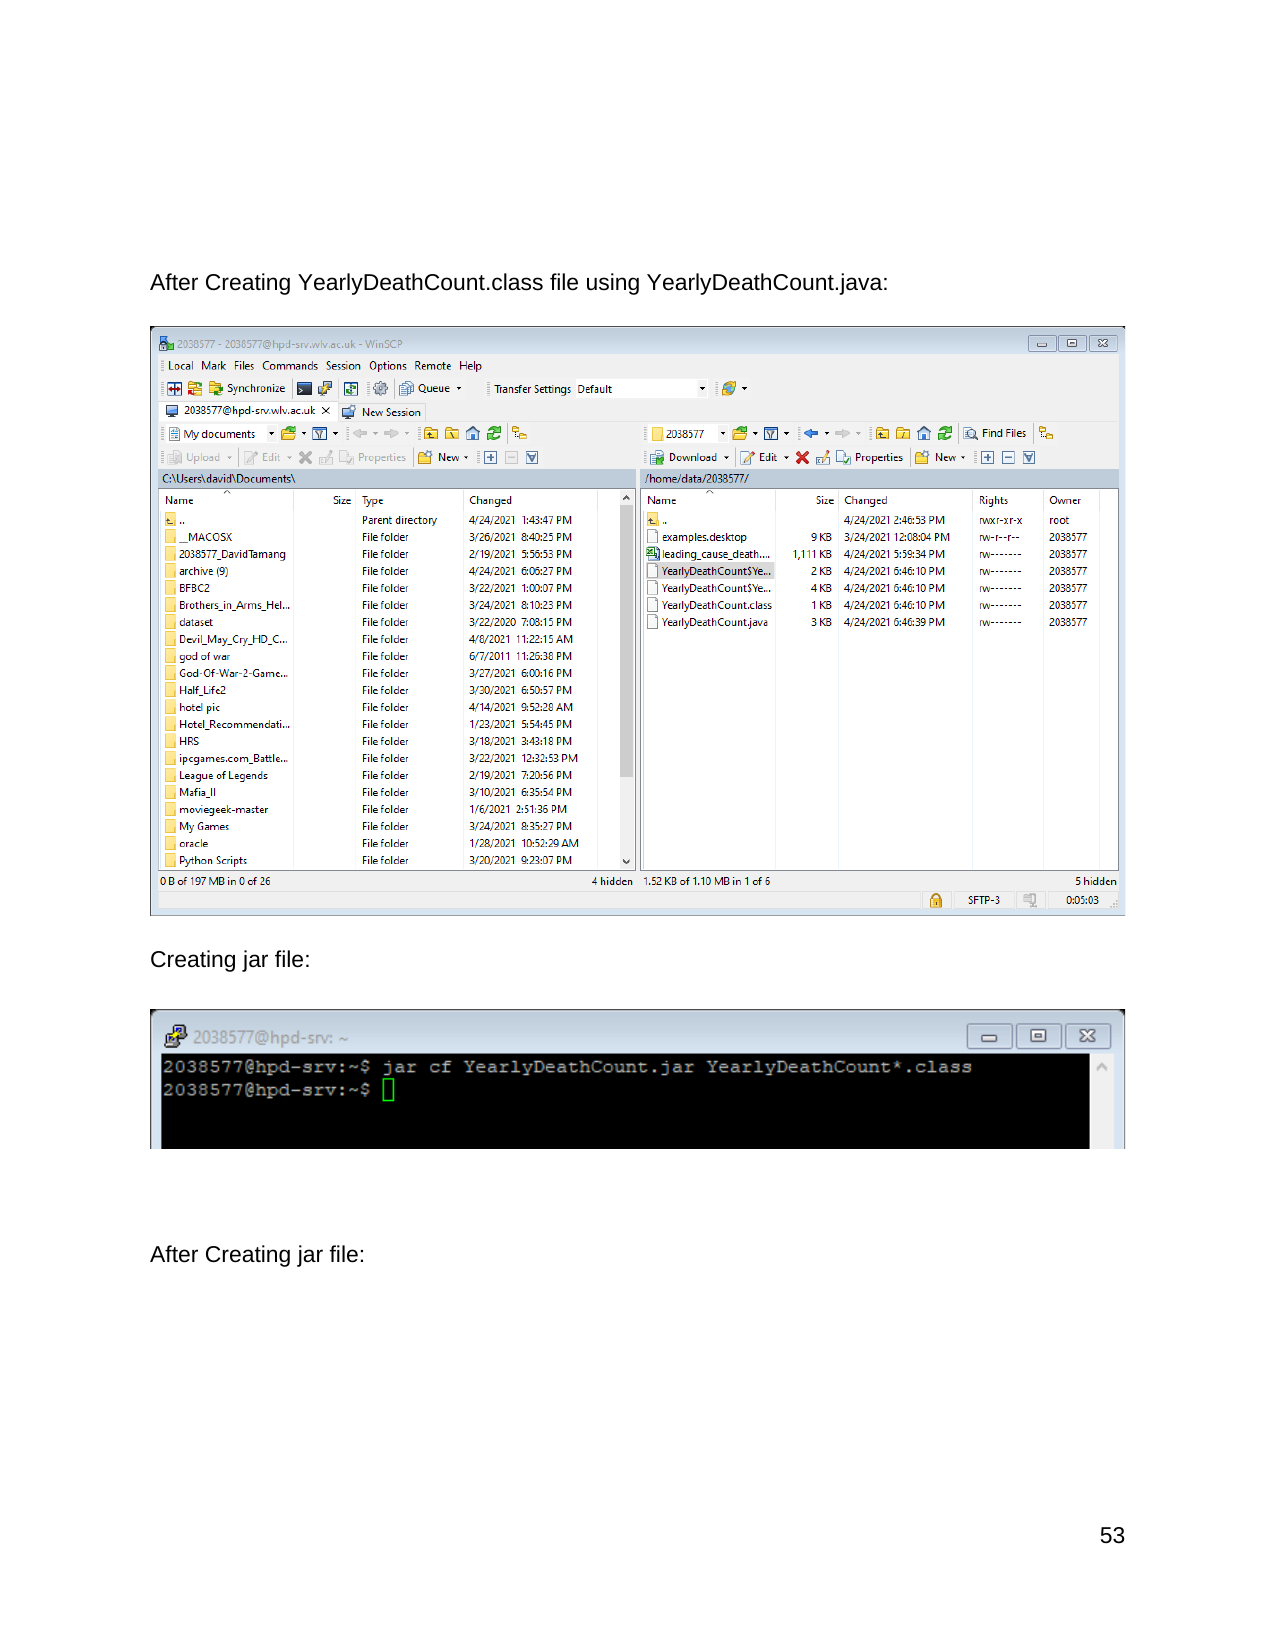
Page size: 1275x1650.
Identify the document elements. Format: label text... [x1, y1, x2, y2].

text After Creating jar file: [150, 1241, 1125, 1267]
text After Creating YearlyDeathCount.class file using YearlyDeathCount.java: [150, 269, 1125, 295]
picture [150, 1009, 1125, 1149]
picture [150, 326, 1125, 916]
text Creating jar file: [150, 946, 1125, 973]
